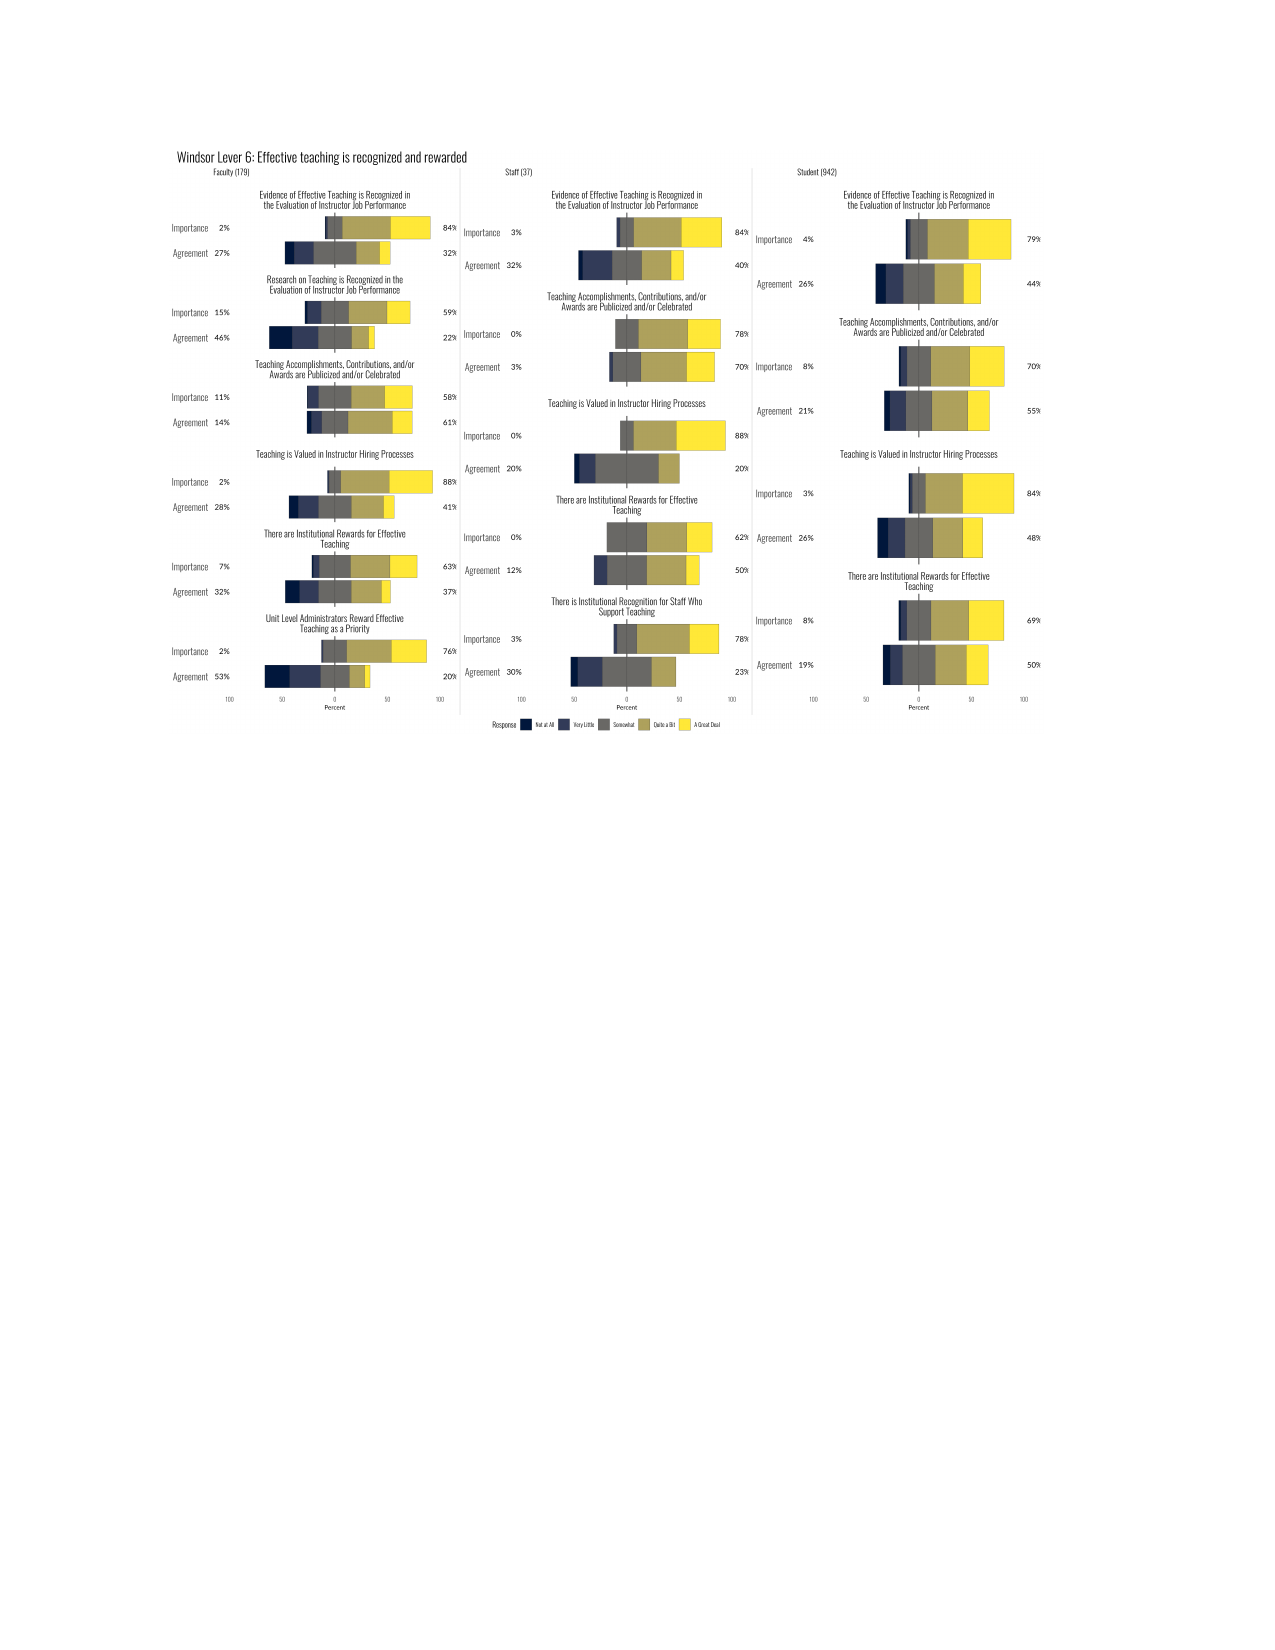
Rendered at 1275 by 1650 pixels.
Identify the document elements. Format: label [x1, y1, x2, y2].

picture [168, 150, 1044, 734]
